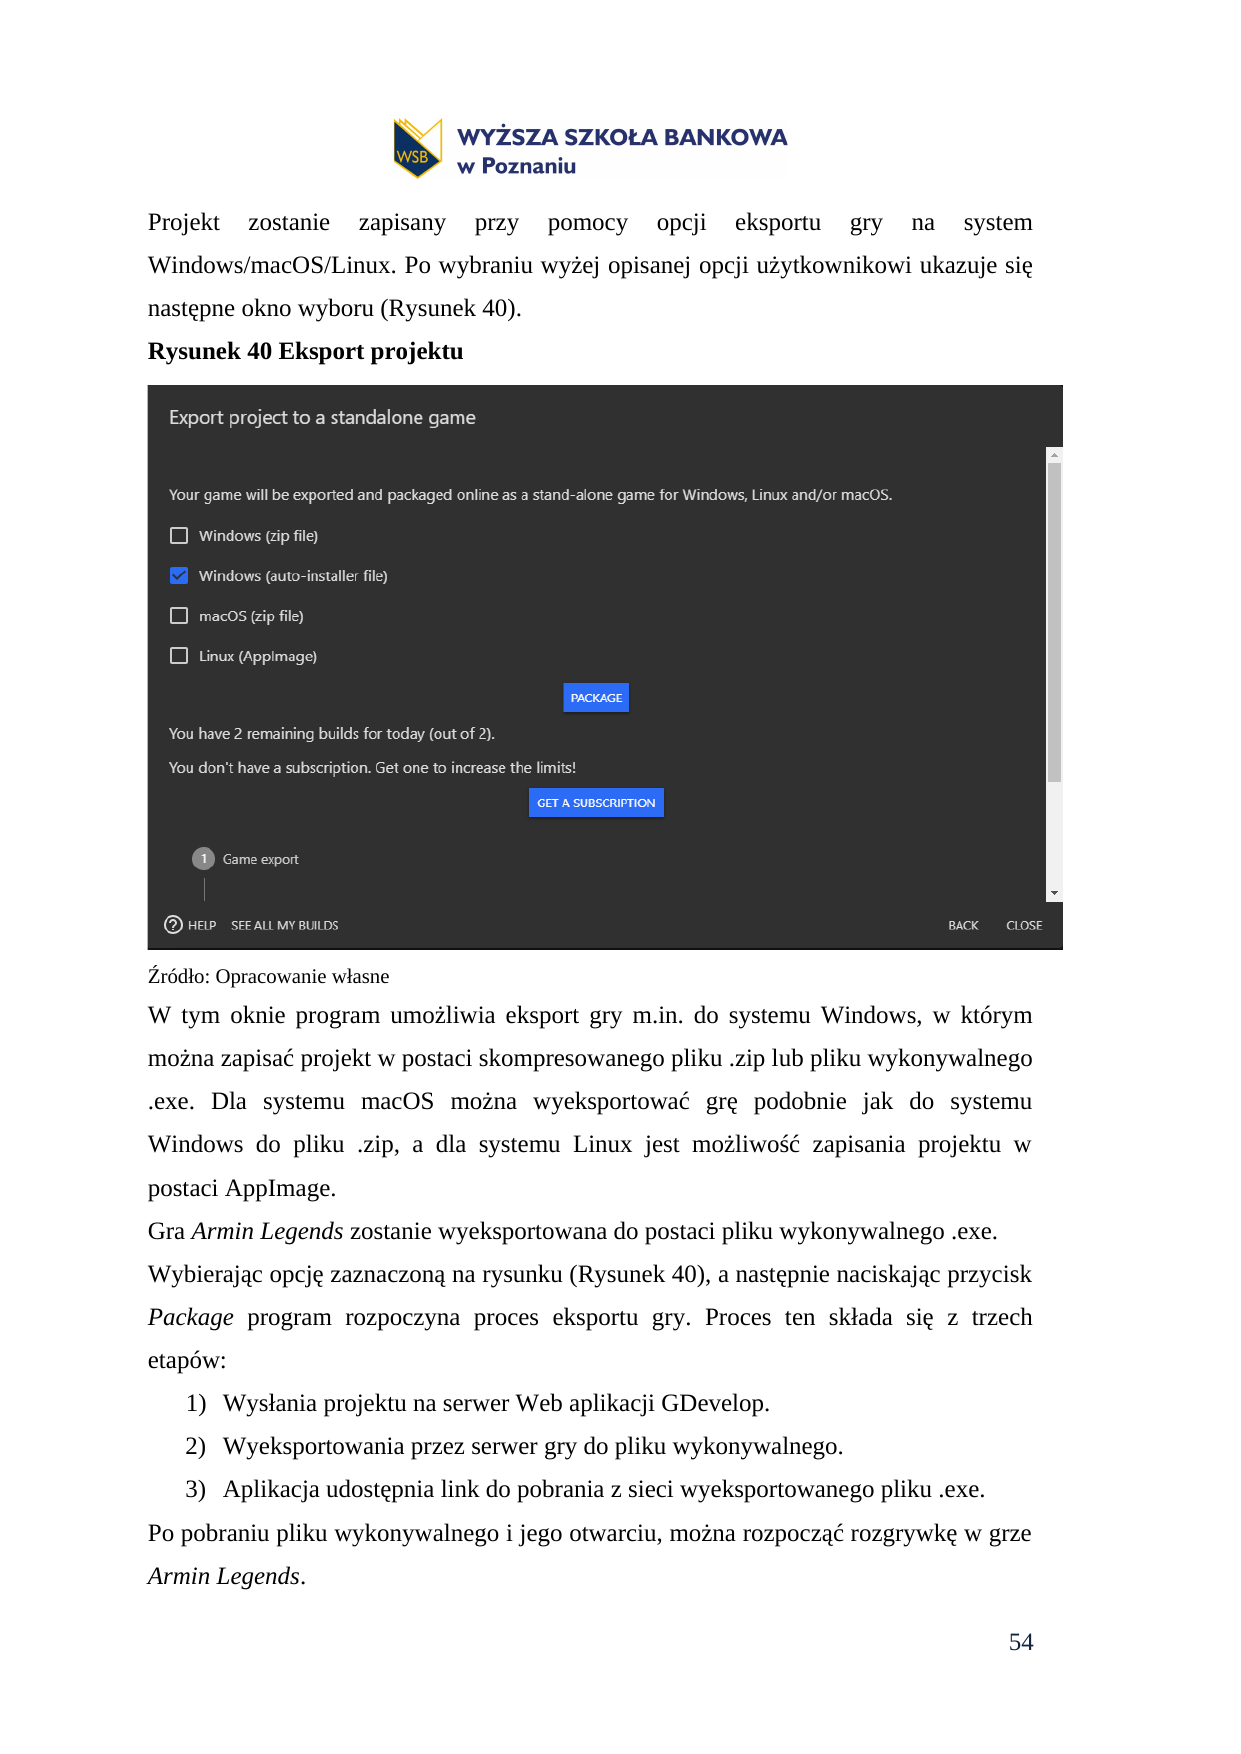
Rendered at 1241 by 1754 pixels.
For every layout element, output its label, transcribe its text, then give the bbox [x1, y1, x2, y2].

text Po pobraniu pliku wykonywalnego i jego otwarciu, można rozpocząć rozgrywkę w grze Armin Legends. [148, 1518, 1033, 1589]
picture [147, 385, 1063, 950]
text W tym oknie program umożliwia eksport gry m.in. do systemu Windows, w którym można zapisać projekt w postaci skompresowanego pliku .zip lub pliku wykonywalnego .exe. Dla systemu macOS można wyeksportować grę podobnie jak do systemu Windows do pliku .zip, a dla systemu Linux jest możliwość zapisania projektu w postaci AppImage. [148, 1000, 1033, 1201]
list Wysłania projektu na serwer Web aplikacji GDevelop. [186, 1388, 1033, 1417]
picture [393, 118, 788, 179]
list Aplikacja udostępnia link do pobrania z sieci wyeksportowanego pliku .exe. [185, 1474, 1033, 1503]
text Rysunek 40 Eksport projektu [148, 336, 1033, 365]
text Projekt zostanie zapisany przy pomocy opcji eksportu gry na system Windows/macOS/Linux. Po wybraniu wyżej opisanej opcji użytkownikowi ukazuje się następne okno wyboru (Rysunek 40). [148, 207, 1033, 322]
list Wyeksportowania przez serwer gry do pliku wykonywalnego. [185, 1431, 1033, 1460]
text Gra Armin Legends zostanie wyeksportowana do postaci pliku wykonywalnego .exe. [148, 1216, 1033, 1244]
text Źródło: Opracowanie własne [148, 964, 1033, 988]
text Wybierając opcję zaznaczoną na rysunku (Rysunek 40), a następnie naciskając przycisk Package program rozpoczyna proces eksportu gry. Proces ten składa się z trzech etapów: [148, 1259, 1033, 1374]
